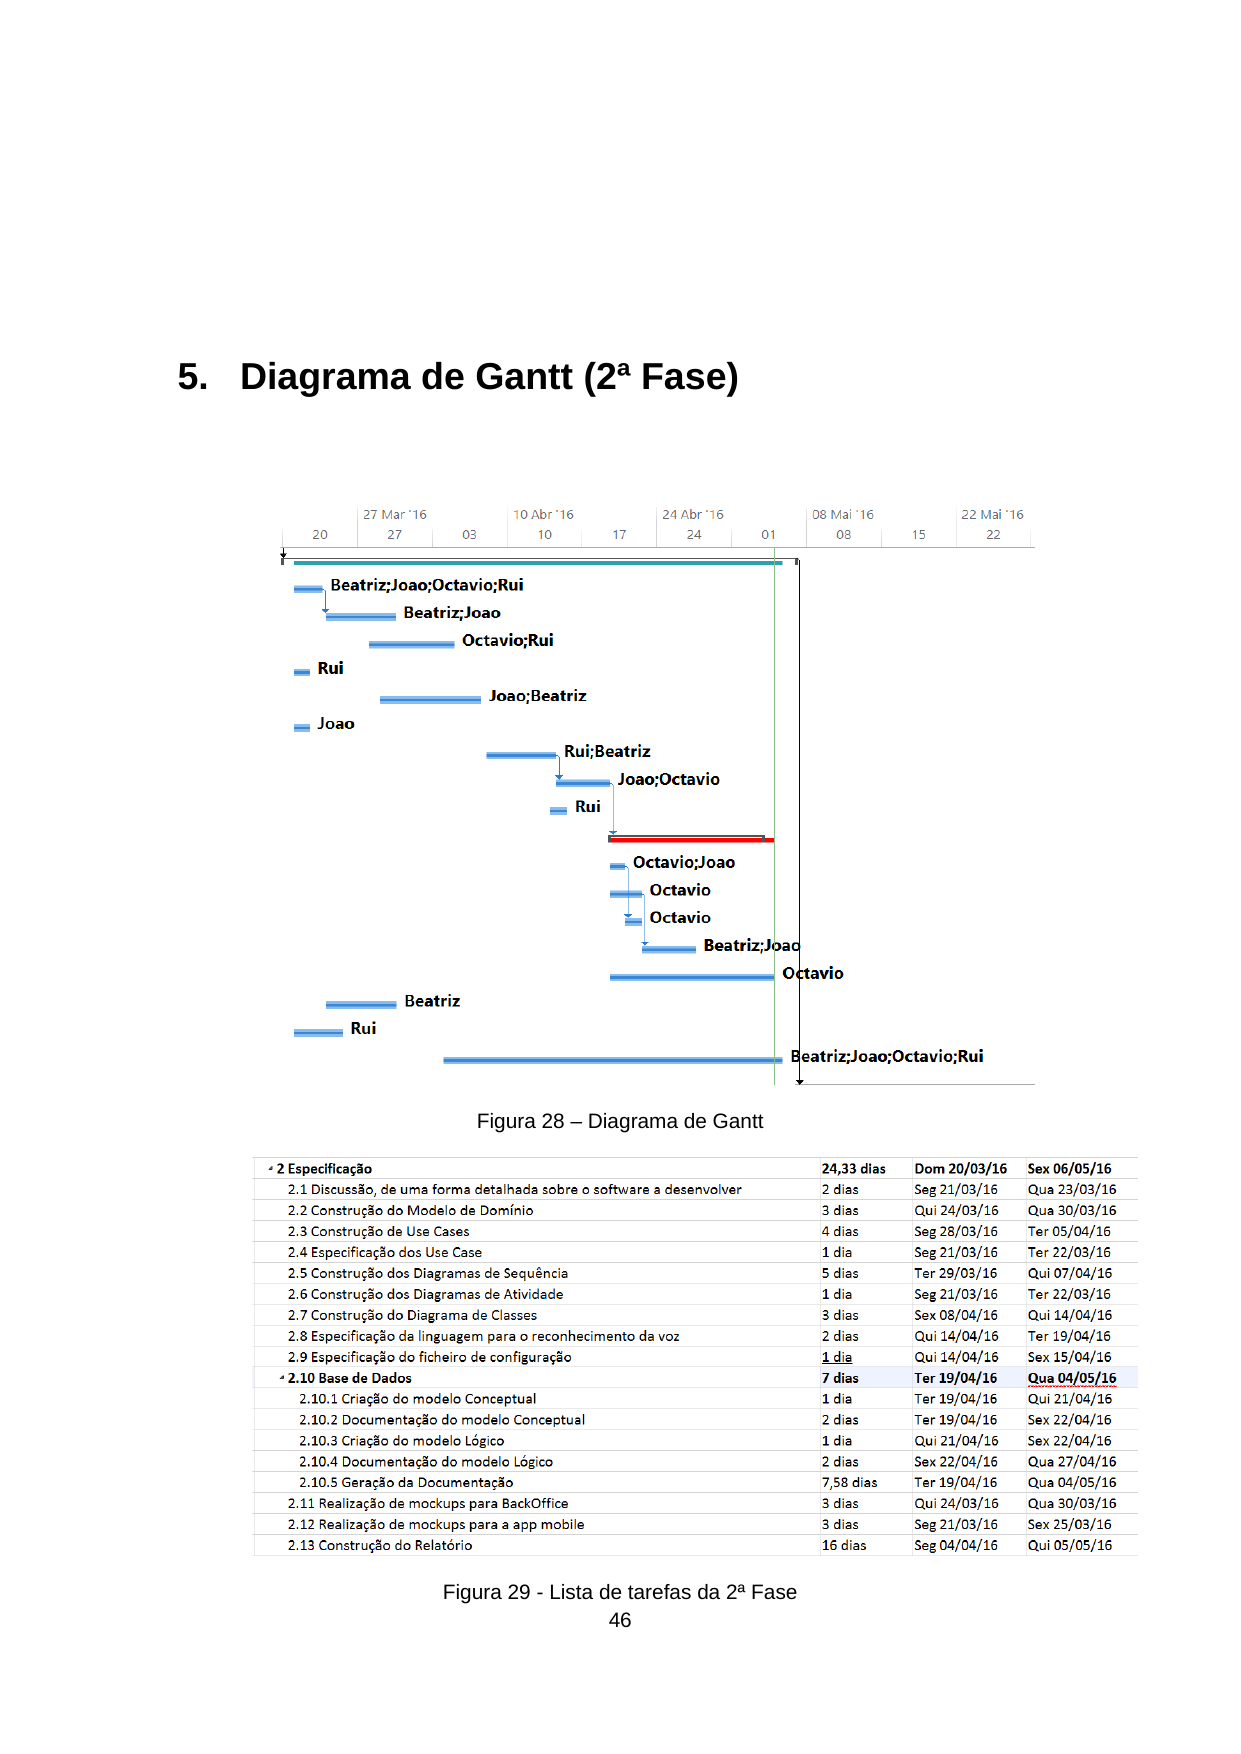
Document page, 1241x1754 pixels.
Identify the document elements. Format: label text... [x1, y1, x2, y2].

picture [252, 1157, 1138, 1556]
text Figura 28 – Diagrama de Gantt [177, 1109, 1063, 1133]
text Diagrama de Gantt (2ª Fase) [177, 354, 1063, 398]
picture [280, 480, 1035, 1085]
text Figura 29 - Lista de tarefas da 2ª Fase [177, 1580, 1063, 1604]
